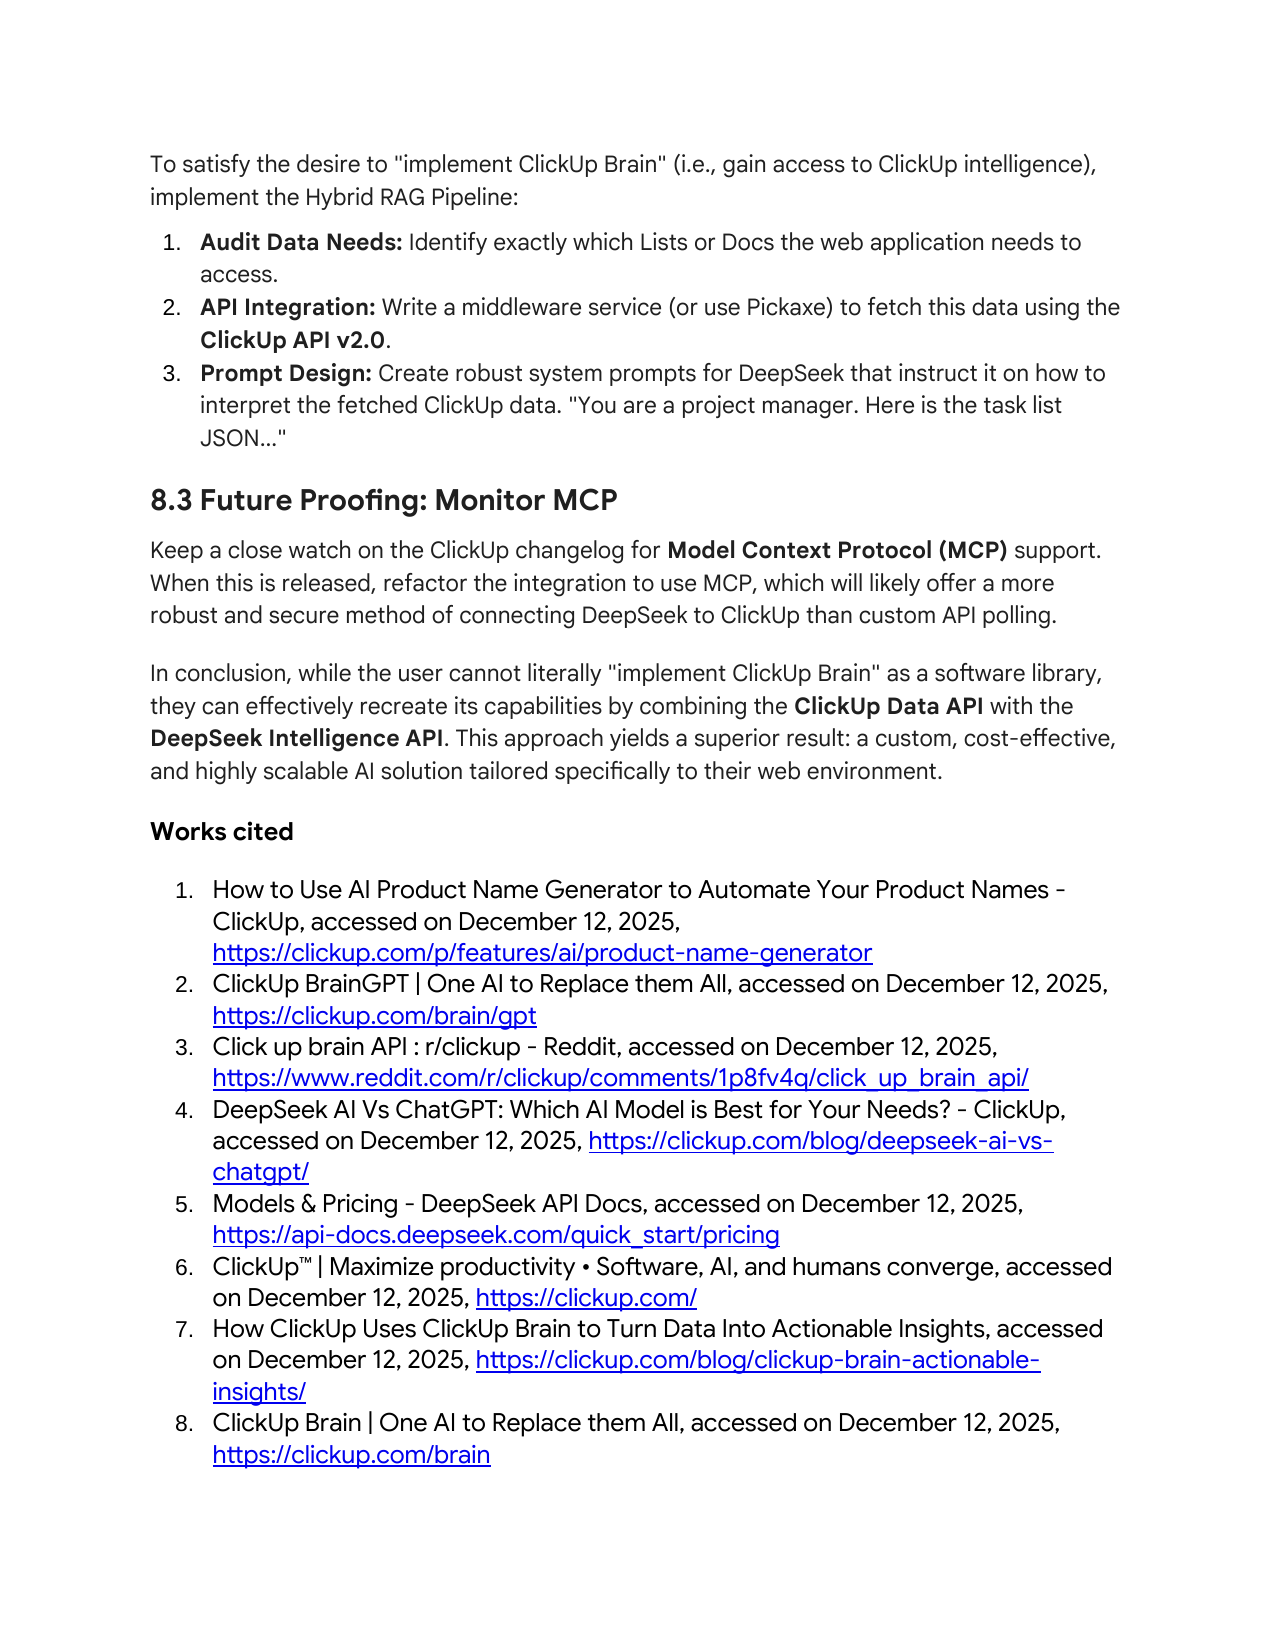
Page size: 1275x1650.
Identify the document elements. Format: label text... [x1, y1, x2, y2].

list DeepSeek AI Vs ChatGPT: Which AI Model is Best for Your Needs? - ClickUp, accessed on December 12, 2025, https://clickup.com/blog/deepseek-ai-vs-chatgpt/ [175, 1094, 1125, 1188]
list Click up brain API : r/clickup - Reddit, accessed on December 12, 2025, https://www.reddit.com/r/clickup/comments/1p8fv4q/click_up_brain_api/ [175, 1031, 1125, 1094]
list ClickUp Brain | One AI to Replace them All, accessed on December 12, 2025, https://clickup.com/brain [175, 1407, 1125, 1470]
subtitle 8.3 Future Proofing: Monitor MCP [150, 482, 1125, 518]
list Models & Pricing - DeepSeek API Docs, accessed on December 12, 2025, https://api-docs.deepseek.com/quick_start/pricing [175, 1188, 1125, 1251]
list How ClickUp Uses ClickUp Brain to Turn Data Into Actionable Insights, accessed on December 12, 2025, https://clickup.com/blog/clickup-brain-actionable-insights/ [175, 1313, 1125, 1407]
subtitle Works cited [150, 817, 1125, 848]
text In conclusion, while the user cannot literally "implement ClickUp Brain" as a software library, they can effectively recreate its capabilities by combining the ClickUp Data API with the DeepSeek Intelligence API. This approach yields a superior result: a custom, cost-effective, and highly scalable AI solution tailored specifically to their web environment. [150, 659, 1125, 786]
list How to Use AI Product Name Generator to Automate Your Product Names - ClickUp, accessed on December 12, 2025, https://clickup.com/p/features/ai/product-name-generator [175, 874, 1125, 968]
list API Integration: Write a middleware service (or use Pickaxe) to fetch this data using the ClickUp API v2.0. [162, 293, 1125, 355]
list ClickUp BrainGPT | One AI to Replace them All, accessed on December 12, 2025, https://clickup.com/brain/gpt [175, 968, 1125, 1031]
text Keep a close watch on the ClickUp changelog for Model Context Protocol (MCP) support. When this is released, refactor the integration to use MCP, which will likely offer a more robust and secure method of connecting DeepSeek to ClickUp than custom API polling. [150, 536, 1125, 630]
list ClickUp™ | Maximize productivity • Software, AI, and humans converge, accessed on December 12, 2025, https://clickup.com/ [175, 1251, 1125, 1313]
list Prompt Design: Create robust system prompts for DeepSeek that instruct it on how to interpret the fetched ClickUp data. "You are a project manager. Here is the task list JSON..." [162, 359, 1125, 453]
list Audit Data Needs: Identify exactly which Lists or Docs the web application needs to access. [162, 228, 1125, 289]
text To satisfy the desire to "implement ClickUp Brain" (i.e., gain access to ClickUp intelligence), implement the Hybrid RAG Pipeline: [150, 150, 1125, 211]
